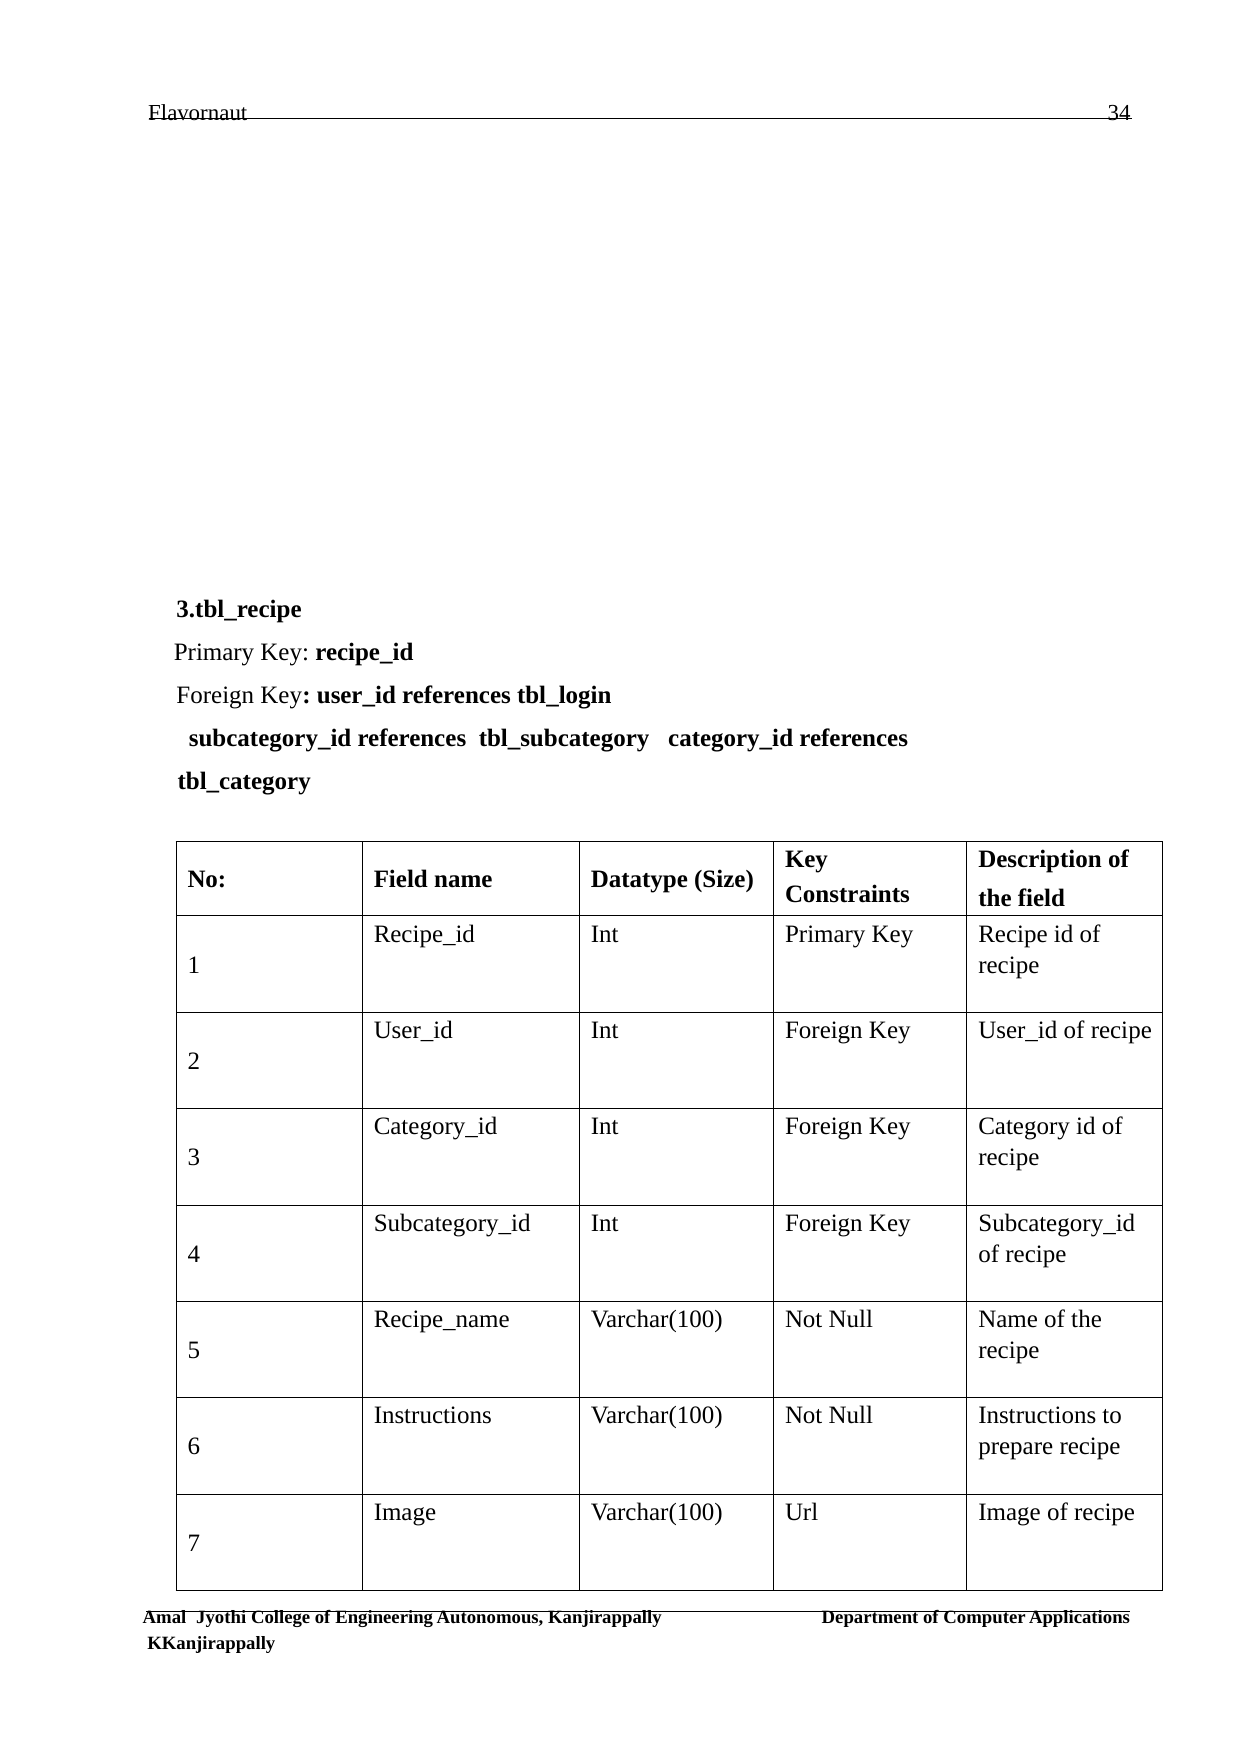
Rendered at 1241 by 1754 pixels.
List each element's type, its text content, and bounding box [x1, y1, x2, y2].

table_header Field name [363, 842, 579, 915]
table_cell User_id of recipe [967, 1013, 1162, 1108]
table_cell Primary Key [774, 916, 966, 1012]
table_header Datatype (Size) [580, 842, 773, 915]
table_cell Varchar(100) [580, 1302, 773, 1397]
table_cell Recipe id of recipe [967, 916, 1162, 1012]
table_header No: [177, 842, 362, 915]
table_cell Instructions to prepare recipe [967, 1398, 1162, 1493]
table_cell Varchar(100) [580, 1495, 773, 1590]
table_cell 1 [177, 916, 362, 1012]
table_cell Int [580, 1013, 773, 1108]
table_cell Instructions [363, 1398, 579, 1493]
table_cell Foreign Key [774, 1013, 966, 1108]
table_cell Recipe_id [363, 916, 579, 1012]
table_cell Int [580, 916, 773, 1012]
table_cell Image of recipe [967, 1495, 1162, 1590]
table_cell 2 [177, 1013, 362, 1108]
table_cell Category_id [363, 1109, 579, 1204]
text subcategory_id references tbl_subcategory category_id references tbl_category [176, 723, 917, 795]
table_cell Int [580, 1109, 773, 1204]
table_cell 7 [177, 1495, 362, 1590]
table_header Key Constraints [774, 842, 966, 915]
table_cell 4 [177, 1206, 362, 1301]
table_cell Recipe_name [363, 1302, 579, 1397]
text 3.tbl_recipe [176, 594, 1179, 623]
text Primary Key: recipe_id [173, 637, 1179, 666]
table_cell Foreign Key [774, 1109, 966, 1204]
table_cell Url [774, 1495, 966, 1590]
text Foreign Key: user_id references tbl_login [176, 680, 1179, 709]
table_cell Image [363, 1495, 579, 1590]
table_cell Varchar(100) [580, 1398, 773, 1493]
table_cell Subcategory_id [363, 1206, 579, 1301]
table_cell Not Null [774, 1398, 966, 1493]
table_cell 5 [177, 1302, 362, 1397]
table_cell Name of the recipe [967, 1302, 1162, 1397]
table_header Description of the field [967, 842, 1162, 915]
table_cell Int [580, 1206, 773, 1301]
table_cell Foreign Key [774, 1206, 966, 1301]
table_cell Not Null [774, 1302, 966, 1397]
table_cell User_id [363, 1013, 579, 1108]
table_cell Category id of recipe [967, 1109, 1162, 1204]
table_cell Subcategory_id of recipe [967, 1206, 1162, 1301]
table_cell 3 [177, 1109, 362, 1204]
table_cell 6 [177, 1398, 362, 1493]
